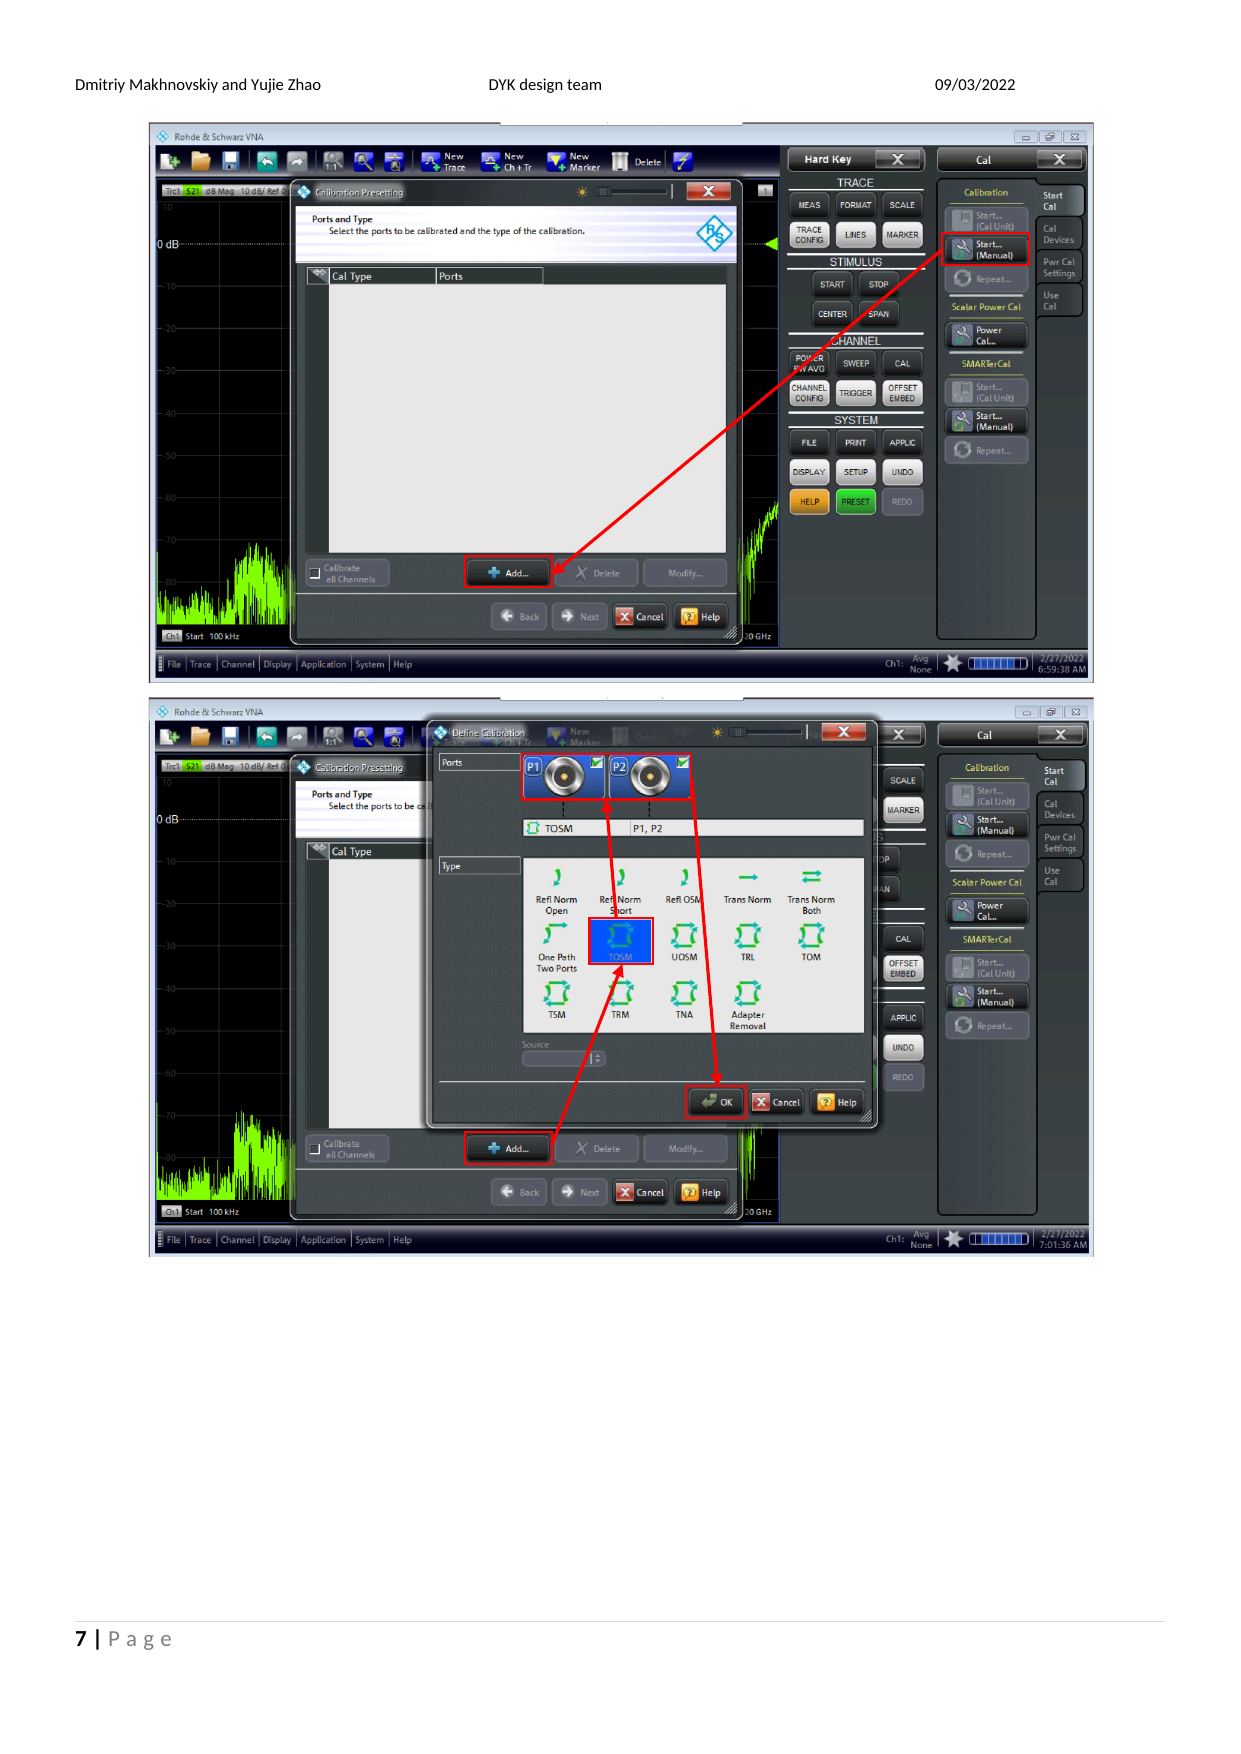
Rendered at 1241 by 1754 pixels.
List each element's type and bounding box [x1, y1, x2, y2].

picture [148, 696, 1094, 1257]
picture [148, 122, 1094, 683]
